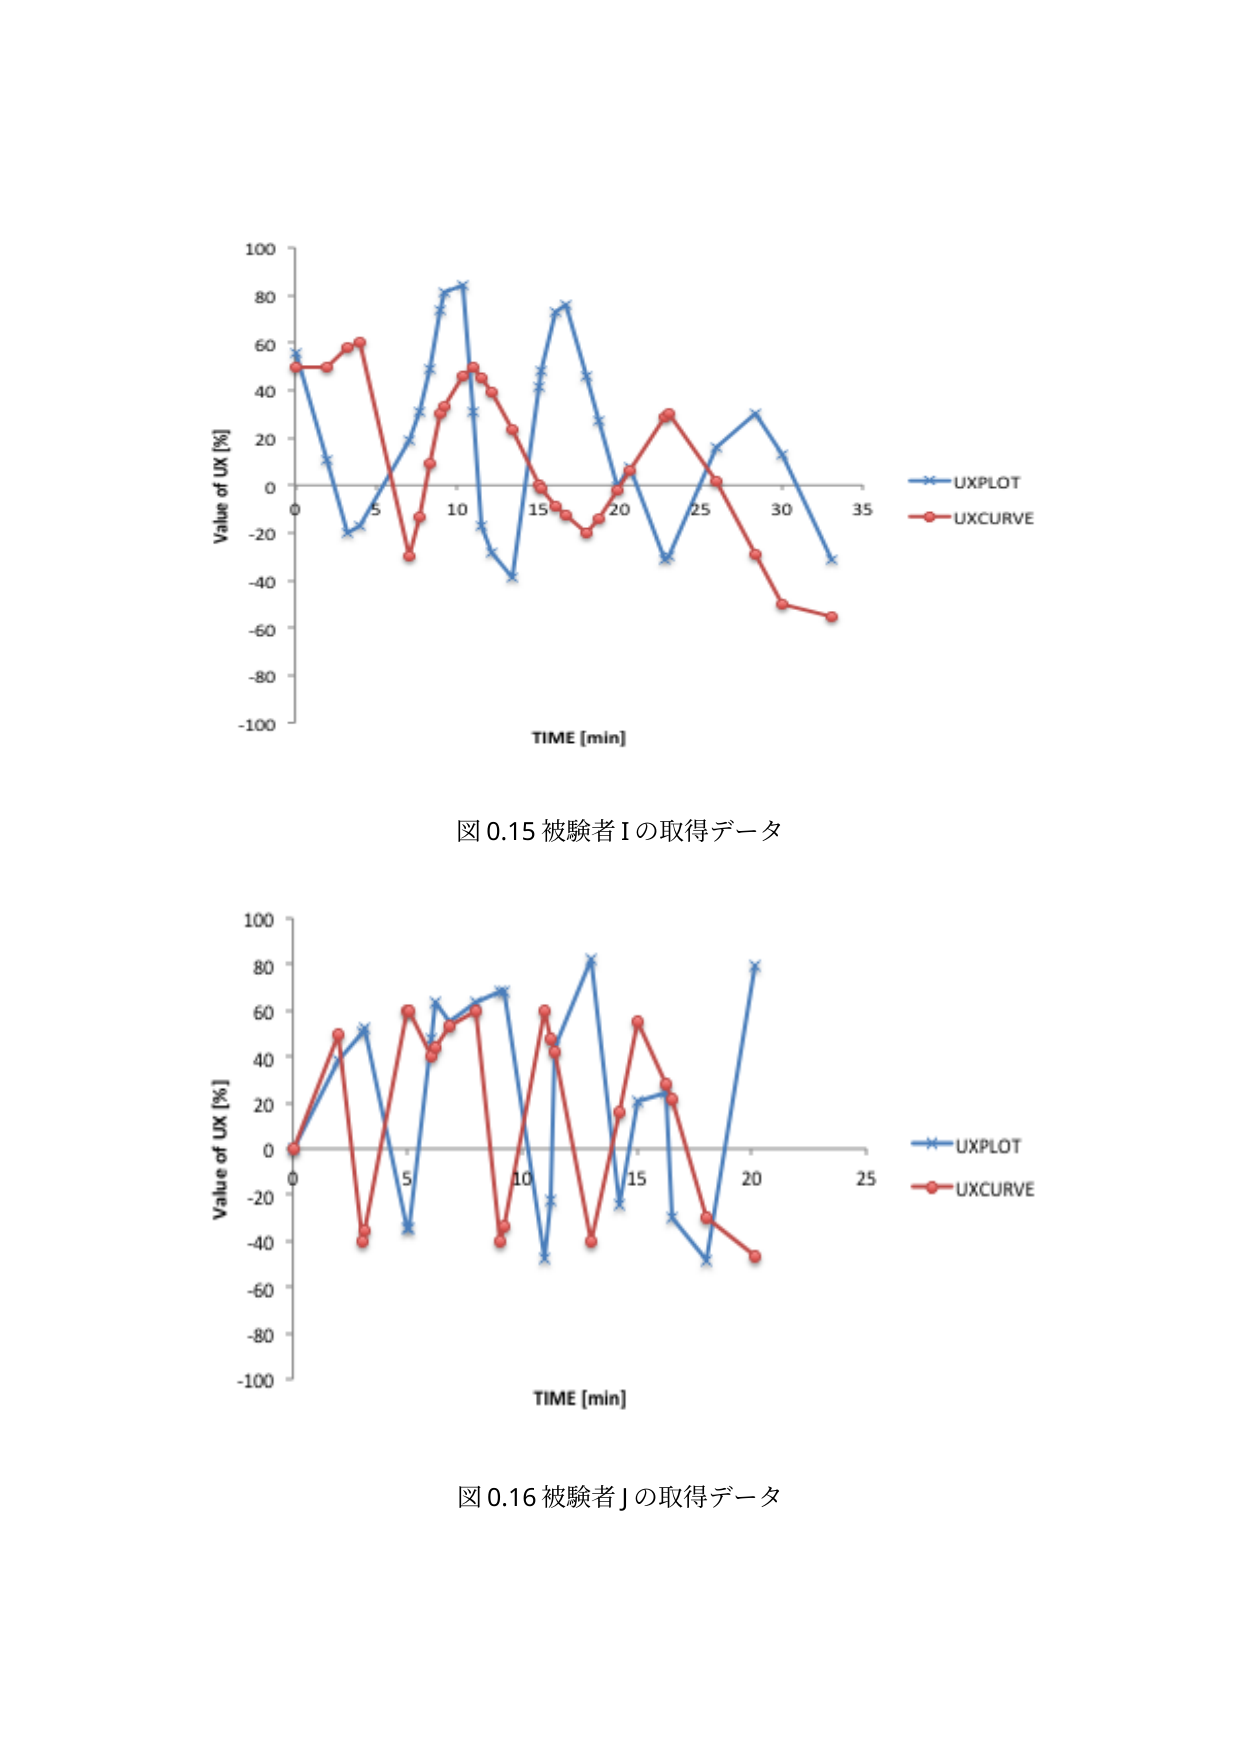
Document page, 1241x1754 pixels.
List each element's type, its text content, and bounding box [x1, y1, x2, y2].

text 図0.15被験者Iの取得データ [177, 808, 1063, 850]
picture [177, 891, 1063, 1440]
text 図0.16被験者Jの取得データ [177, 1475, 1063, 1517]
picture [177, 225, 1063, 774]
